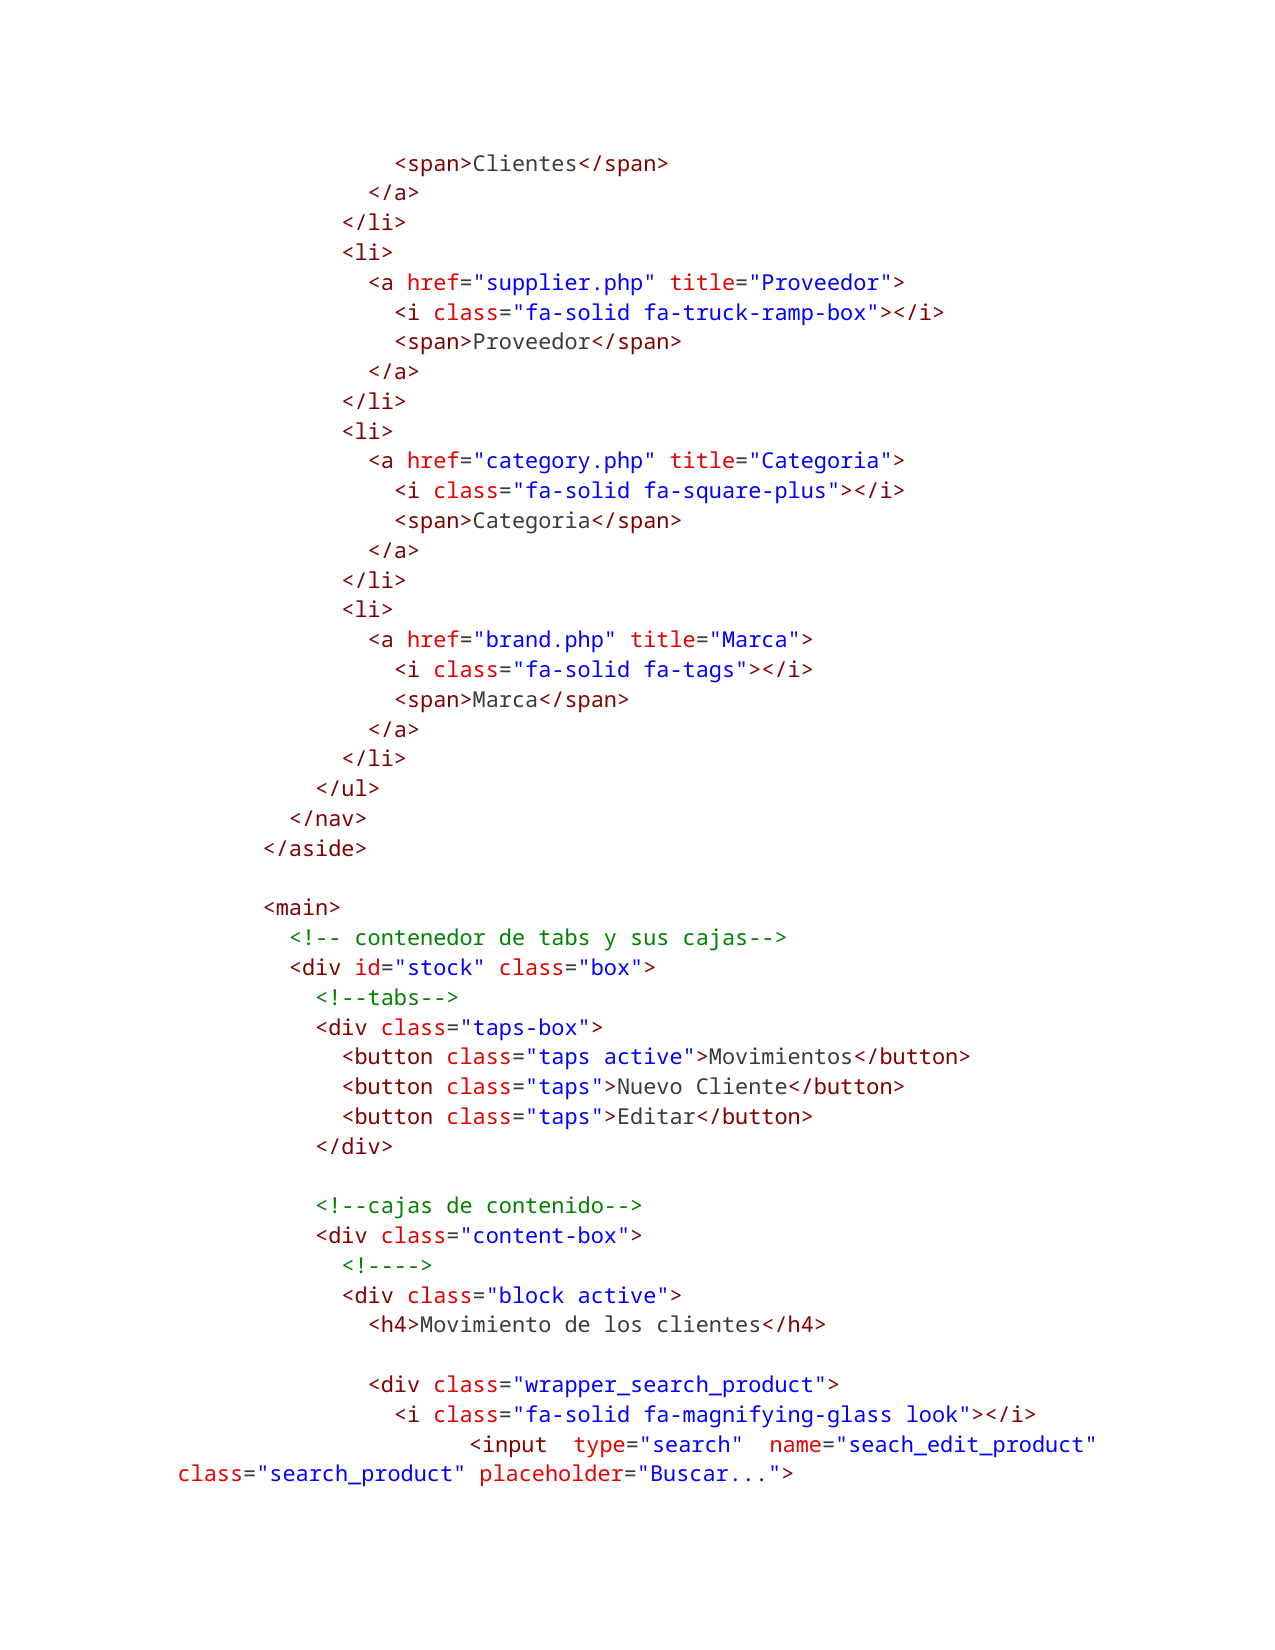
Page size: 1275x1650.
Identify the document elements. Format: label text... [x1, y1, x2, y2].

text </a> [177, 535, 1098, 565]
text </aside> [177, 833, 1098, 863]
text </a> [177, 356, 1098, 386]
text <span>Marca</span> [177, 684, 1098, 714]
text <span>Proveedor</span> [177, 326, 1098, 356]
text <button class="taps">Nuevo Cliente</button> [177, 1071, 1098, 1101]
text <div class="taps-box"> [177, 1012, 1098, 1041]
text </a> [177, 714, 1098, 743]
text </nav> [177, 803, 1098, 833]
text <!--cajas de contenido--> [177, 1190, 1098, 1220]
text <span>Clientes</span> [177, 148, 1098, 177]
text <div class="wrapper_search_product"> [177, 1369, 1098, 1399]
text <li> [177, 237, 1098, 267]
text <!-- contenedor de tabs y sus cajas--> [177, 922, 1098, 952]
text </li> [177, 565, 1098, 594]
text <input type="search" name="seach_edit_product" class="search_product" placeholder="Buscar..."> [177, 1429, 1098, 1488]
text <i class="fa-solid fa-truck-ramp-box"></i> [177, 297, 1098, 326]
text <a href="category.php" title="Categoria"> [177, 446, 1098, 475]
text <i class="fa-solid fa-square-plus"></i> [177, 475, 1098, 505]
text <i class="fa-solid fa-tags"></i> [177, 654, 1098, 684]
text </ul> [177, 773, 1098, 803]
text </li> [177, 743, 1098, 773]
text <!--tabs--> [177, 982, 1098, 1012]
text <i class="fa-solid fa-magnifying-glass look"></i> [177, 1399, 1098, 1429]
text <button class="taps">Editar</button> [177, 1101, 1098, 1131]
text <!----> [177, 1250, 1098, 1280]
text <main> [177, 892, 1098, 922]
text <li> [177, 594, 1098, 624]
text <div id="stock" class="box"> [177, 952, 1098, 982]
text </div> [177, 1131, 1098, 1161]
text <a href="brand.php" title="Marca"> [177, 624, 1098, 654]
text <button class="taps active">Movimientos</button> [177, 1041, 1098, 1071]
text <h4>Movimiento de los clientes</h4> [177, 1309, 1098, 1339]
text <span>Categoria</span> [177, 505, 1098, 535]
text </li> [177, 207, 1098, 237]
text <div class="block active"> [177, 1280, 1098, 1309]
text <a href="supplier.php" title="Proveedor"> [177, 267, 1098, 297]
text <div class="content-box"> [177, 1220, 1098, 1250]
text <li> [177, 416, 1098, 446]
text </li> [177, 386, 1098, 416]
text </a> [177, 177, 1098, 207]
